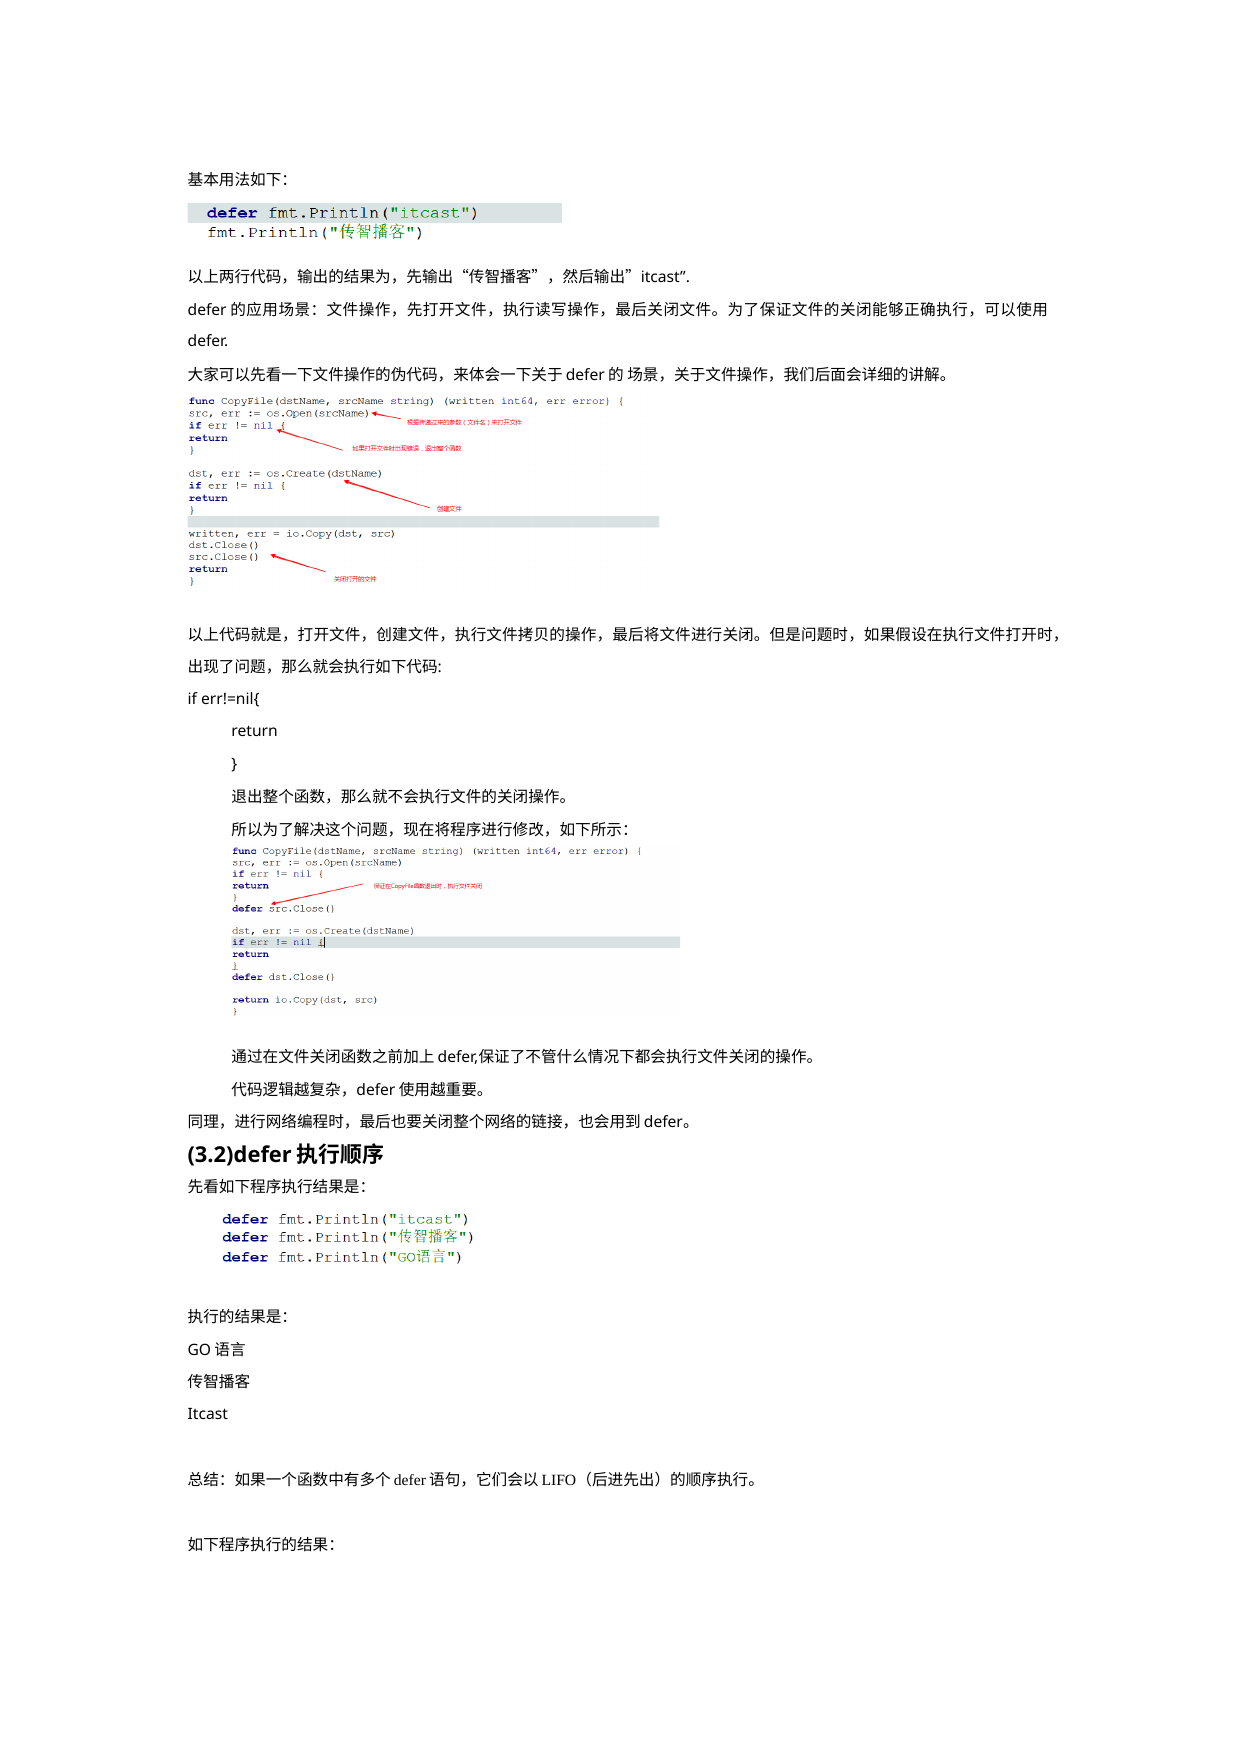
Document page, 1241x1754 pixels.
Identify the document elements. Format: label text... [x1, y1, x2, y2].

text 以上代码就是，打开文件，创建文件，执行文件拷贝的操作，最后将文件进行关闭。但是问题时，如果假设在执行文件打开时，出现了问题，那么就会执行如下代码: [187, 617, 1053, 682]
text } [187, 747, 1053, 779]
text 如下程序执行的结果： [187, 1527, 1053, 1559]
text if err!=nil{ [187, 682, 1053, 714]
text 执行的结果是： [187, 1299, 1053, 1332]
picture [187, 1202, 536, 1276]
text 基本用法如下： [187, 162, 1053, 194]
text 退出整个函数，那么就不会执行文件的关闭操作。 [187, 779, 1053, 812]
text 代码逻辑越复杂，defer使用越重要。 [187, 1072, 1053, 1104]
text 通过在文件关闭函数之前加上defer,保证了不管什么情况下都会执行文件关闭的操作。 [187, 1039, 1053, 1072]
text GO语言 [187, 1332, 1053, 1364]
picture [231, 844, 680, 1016]
text (3.2)defer执行顺序 [187, 1137, 1053, 1169]
text 所以为了解决这个问题，现在将程序进行修改，如下所示： [187, 812, 1053, 844]
text 总结：如果一个函数中有多个defer语句，它们会以LIFO（后进先出）的顺序执行。 [187, 1462, 1053, 1494]
text return [187, 714, 1053, 747]
picture [187, 194, 562, 250]
text 同理，进行网络编程时，最后也要关闭整个网络的链接，也会用到defer。 [187, 1104, 1053, 1137]
text defer的应用场景：文件操作，先打开文件，执行读写操作，最后关闭文件。为了保证文件的关闭能够正确执行，可以使用defer. [187, 292, 1053, 357]
text 传智播客 [187, 1364, 1053, 1397]
text 先看如下程序执行结果是： [187, 1169, 1053, 1202]
text 以上两行代码，输出的结果为，先输出“传智播客”，然后输出”itcast”. [187, 259, 1053, 292]
text Itcast [187, 1397, 1053, 1429]
text 大家可以先看一下文件操作的伪代码，来体会一下关于defer的 场景，关于文件操作，我们后面会详细的讲解。 [187, 357, 1053, 389]
picture [187, 389, 660, 595]
